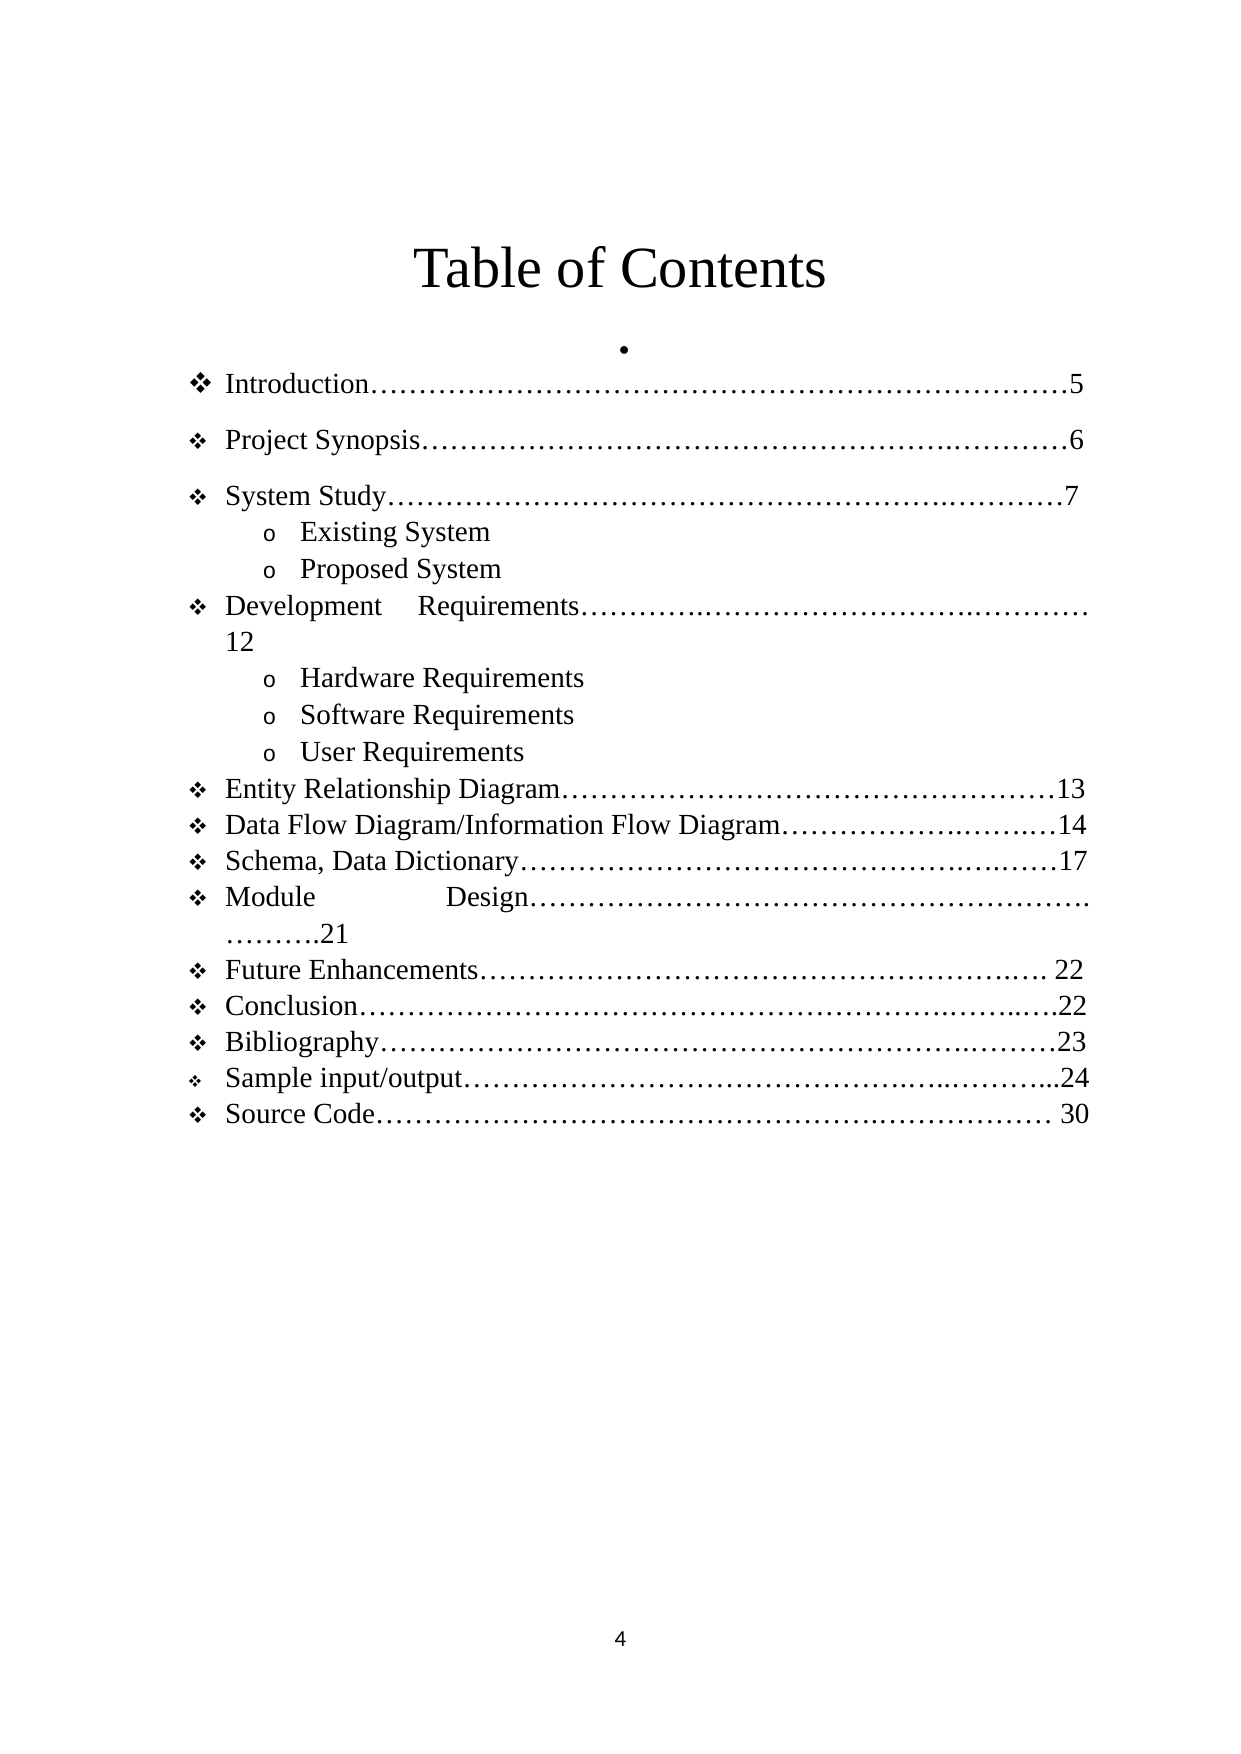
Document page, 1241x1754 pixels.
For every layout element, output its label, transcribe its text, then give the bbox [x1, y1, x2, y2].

list Conclusion…………………………………………………….……..….22 [187, 988, 1090, 1022]
list Schema, Data Dictionary……………………………………….….……17 [187, 843, 1090, 877]
list Future Enhancements……………………………………………….…. 22 [187, 952, 1090, 985]
list User Requirements [262, 734, 1090, 768]
list System Study………………………………………………….…………7 [187, 478, 1090, 512]
list Source Code…………………………………………….……………… 30 [187, 1096, 1090, 1130]
list Proposed System [262, 551, 1090, 586]
list Hardware Requirements [262, 661, 1090, 695]
list Module Design………………………………………………….……….21 [187, 879, 1090, 949]
list Software Requirements [262, 697, 1090, 732]
list Entity Relationship Diagram……………………………………………13 [187, 771, 1090, 805]
list Development Requirements………….……………………….…………12 [187, 588, 1090, 658]
list Existing System [262, 514, 1090, 549]
list Introduction………………………………………………………………5 [187, 366, 1090, 400]
subtitle Table of Contents [151, 233, 1090, 300]
list Project Synopsis……………………………………………….…………6 [187, 422, 1090, 456]
list Sample input/output……………………………………….…..………...24 [187, 1060, 1090, 1094]
list Bibliography…………………………………………………….………23 [187, 1024, 1090, 1058]
list Data Flow Diagram/Information Flow Diagram……………….…….…14 [187, 807, 1090, 841]
